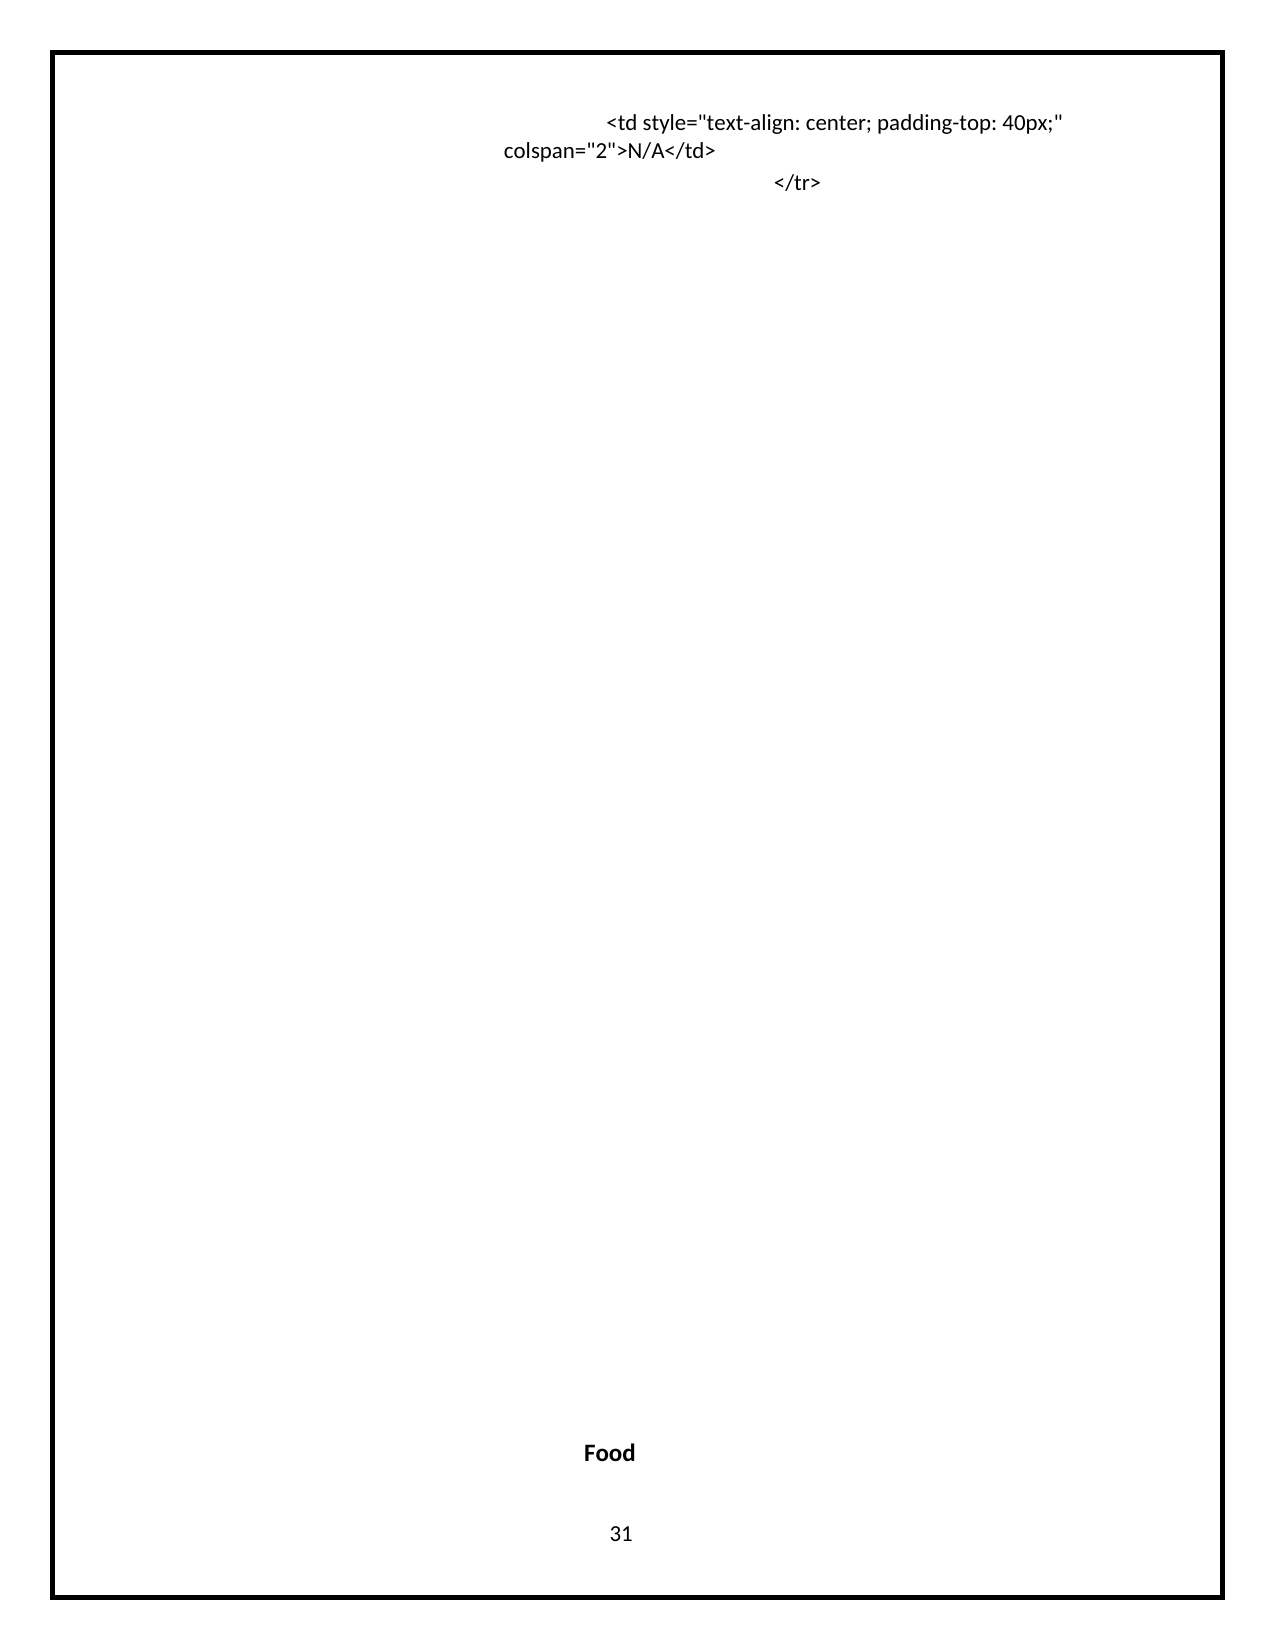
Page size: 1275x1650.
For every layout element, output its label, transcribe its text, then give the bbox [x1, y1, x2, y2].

text </tr> [81, 168, 1138, 196]
text <td style="text-align: center; padding-top: 40px;" colspan="2">N/A</td> [81, 108, 1138, 164]
text Food [81, 1438, 1138, 1468]
